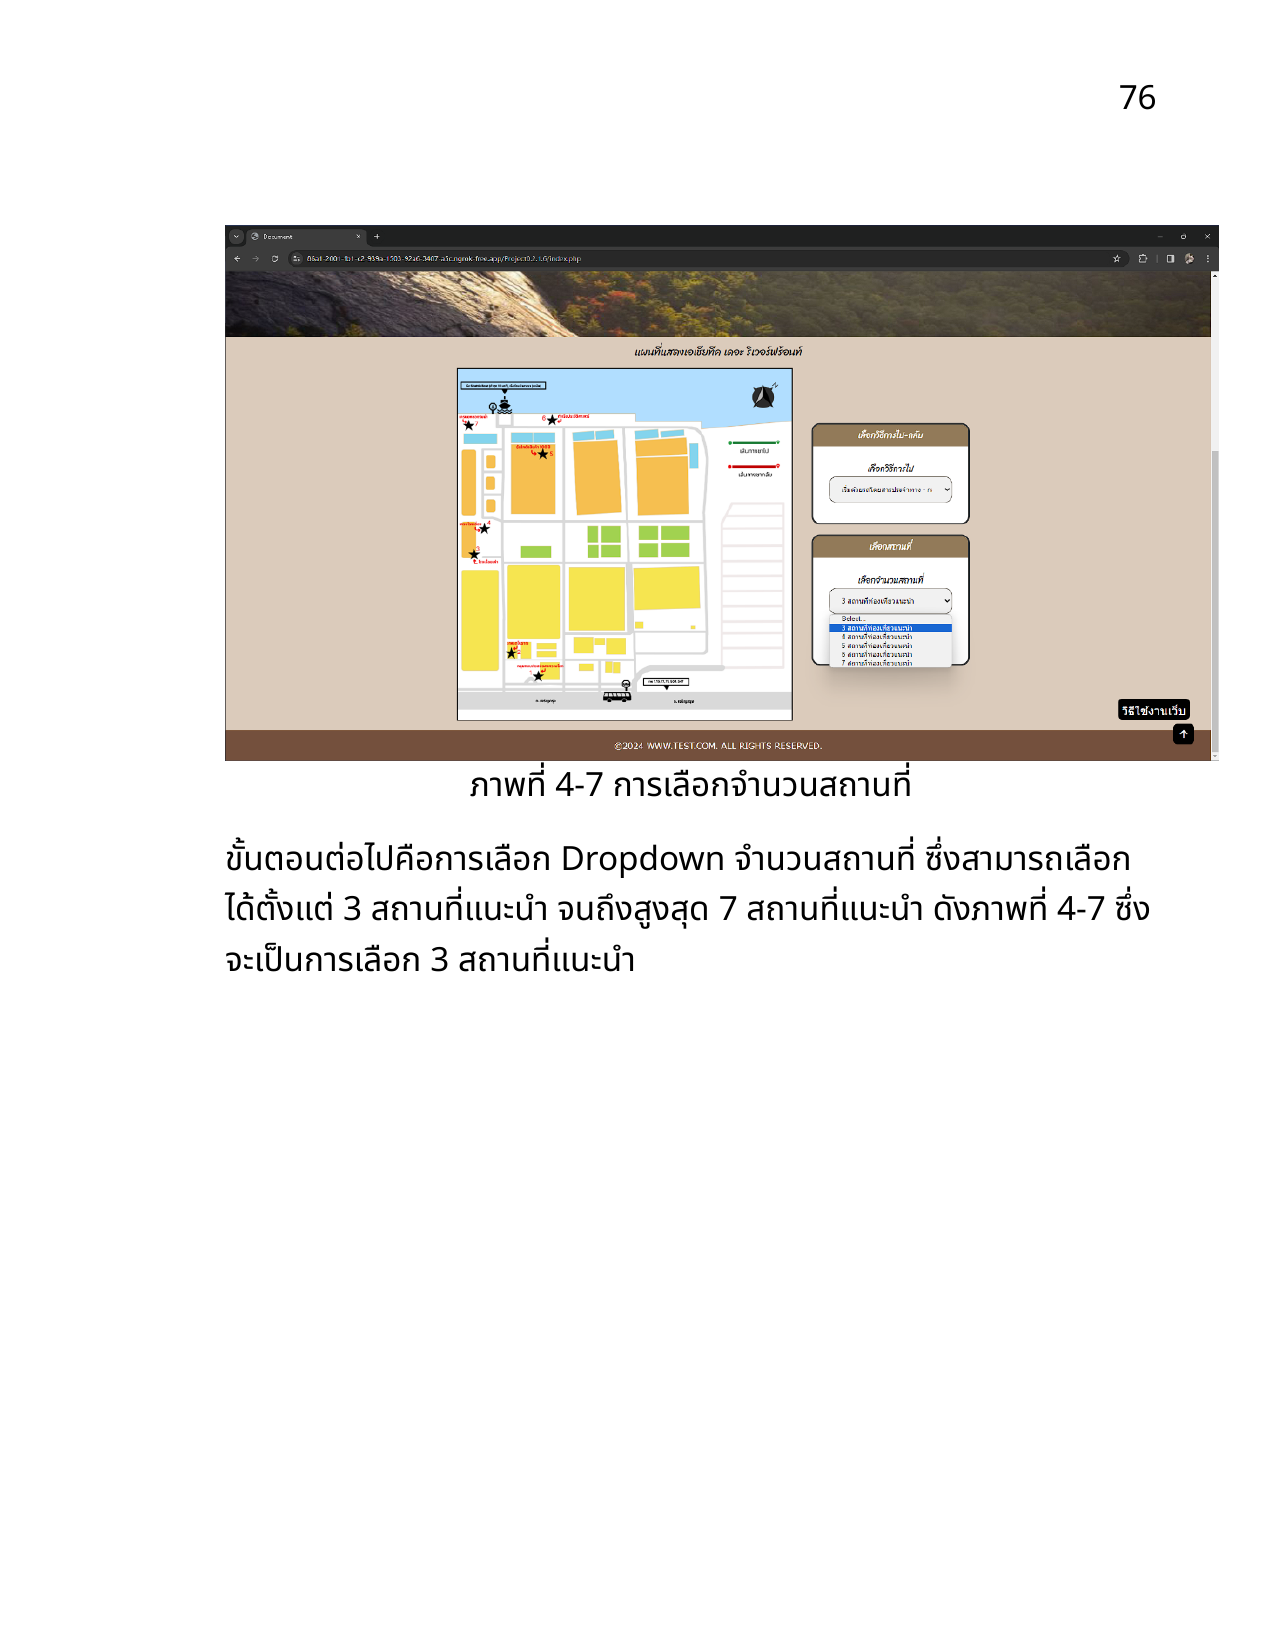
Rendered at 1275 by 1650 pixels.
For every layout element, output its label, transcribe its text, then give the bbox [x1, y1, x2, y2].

text ขั้นตอนต่อไปคือการเลือก Dropdown จำนวนสถานที่ ซึ่งสามารถเลือกได้ตั้งแต่ 3 สถานที่แนะนำ จนถึงสูงสุด 7 สถานที่แนะนำ ดังภาพที่ 4-7 ซึ่งจะเป็นการเลือก 3 สถานที่แนะนำ [225, 834, 1156, 986]
picture [225, 225, 1219, 761]
text ภาพที่ 4-7 การเลือกจำนวนสถานที่ [225, 761, 1156, 812]
